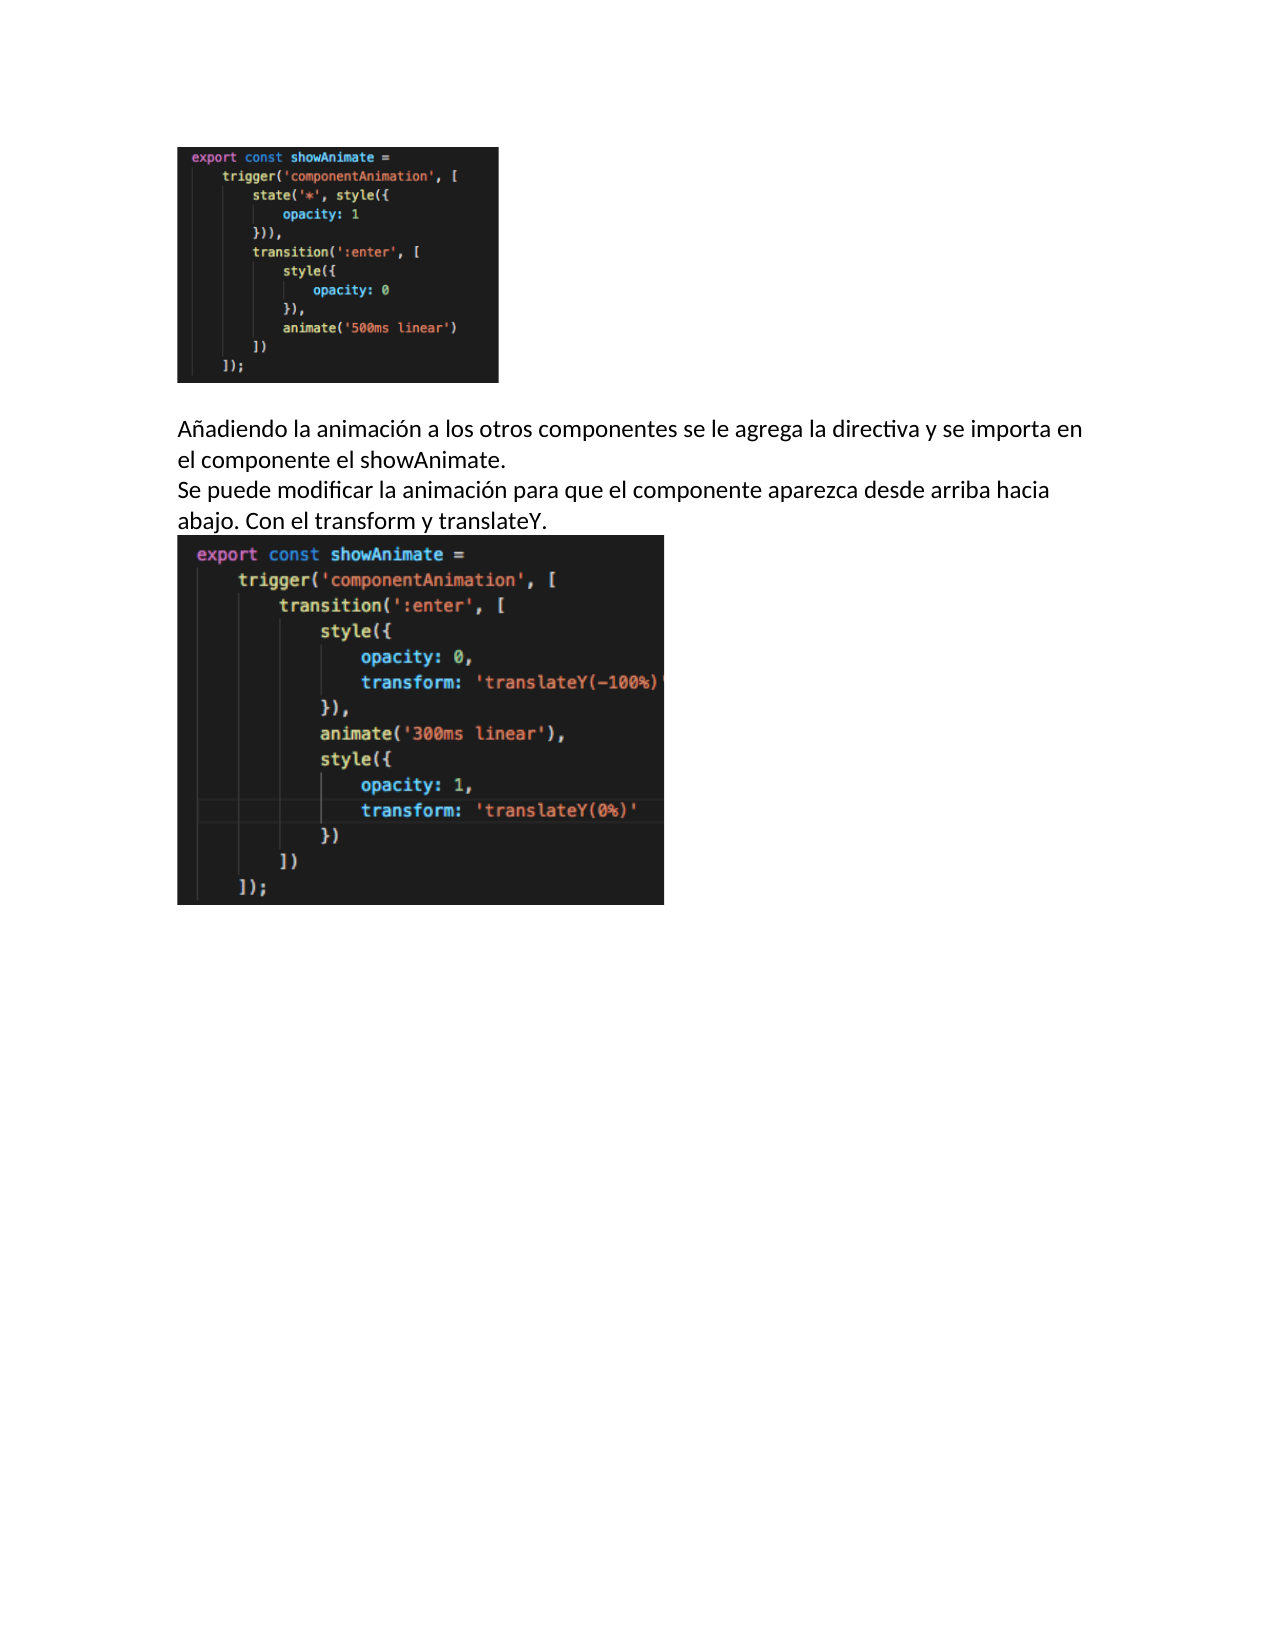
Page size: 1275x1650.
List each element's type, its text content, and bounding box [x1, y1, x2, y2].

picture [177, 147, 499, 383]
picture [177, 535, 665, 905]
text Añadiendo la animación a los otros componentes se le agrega la directiva y se importa en el componente el showAnimate. [177, 413, 1098, 474]
text Se puede modificar la animación para que el componente aparezca desde arriba hacia abajo. Con el transform y translateY. [177, 474, 1098, 535]
